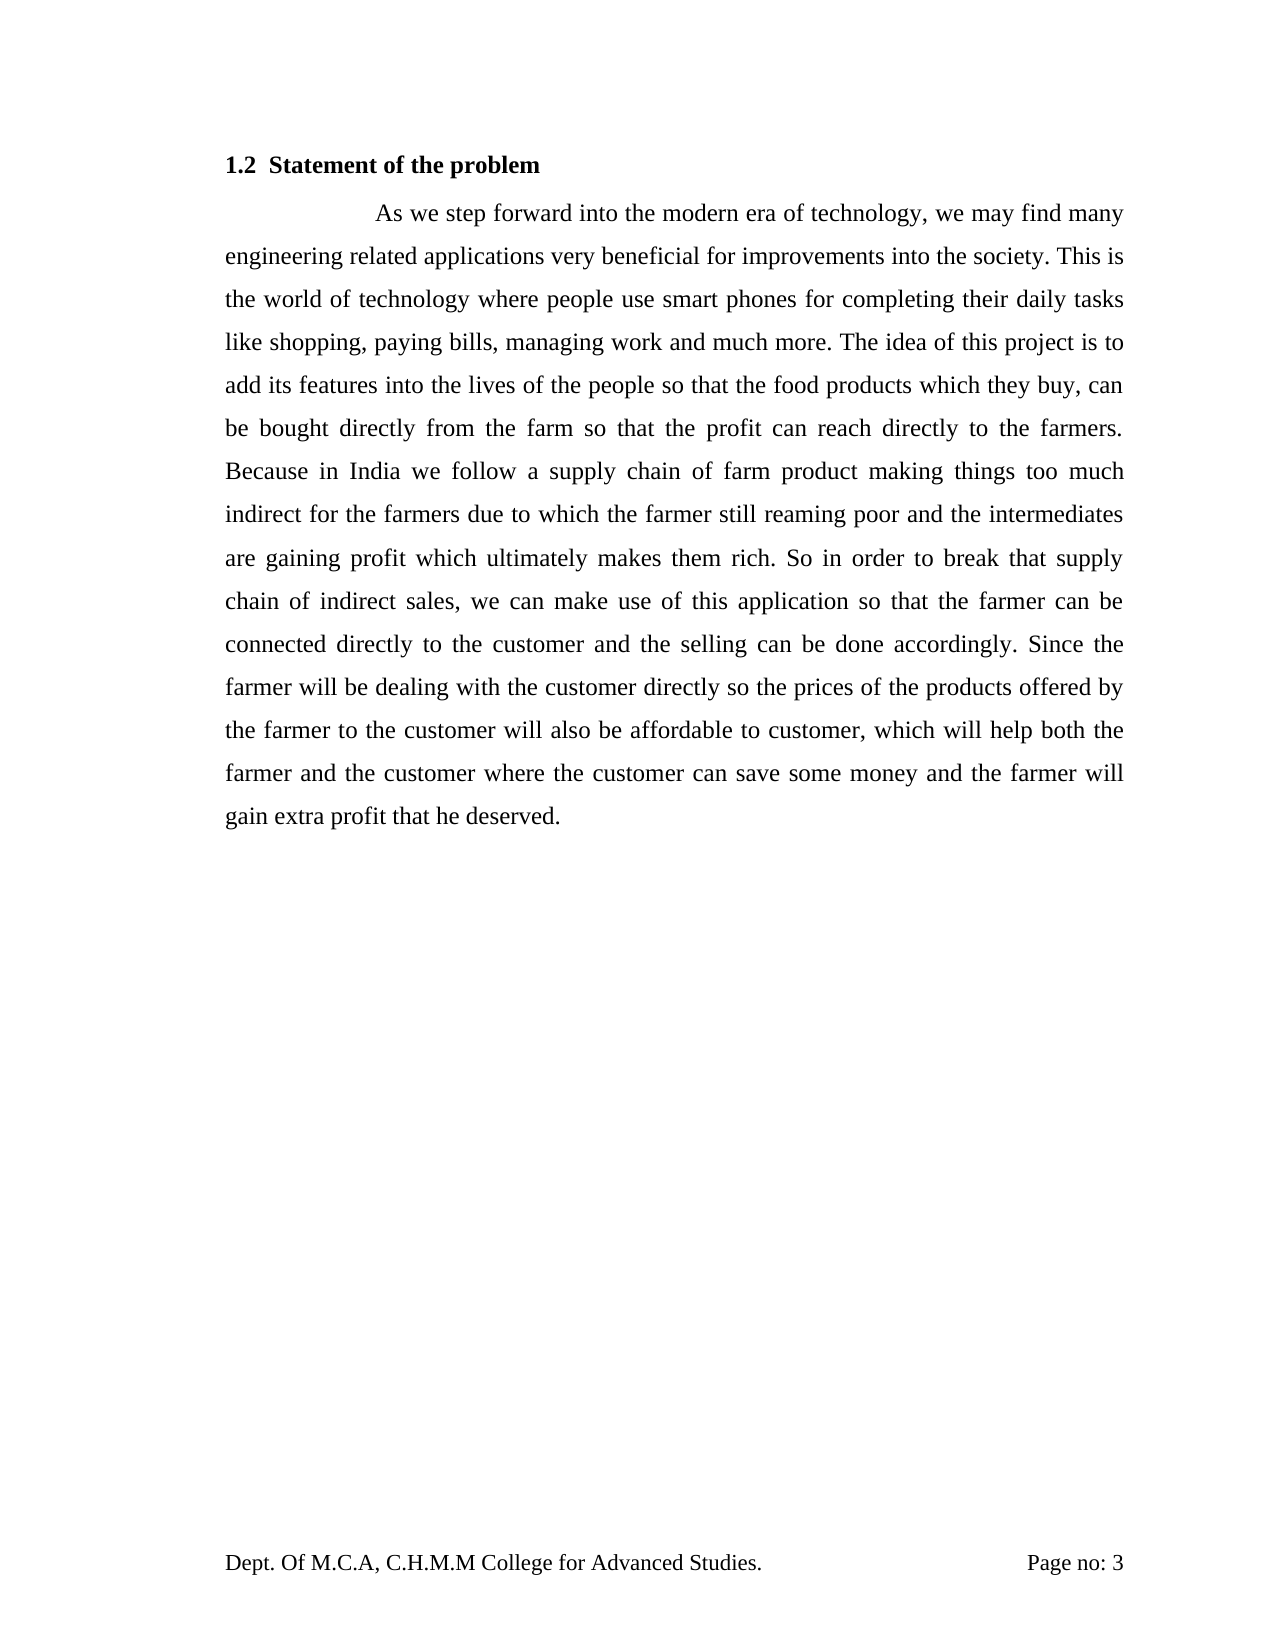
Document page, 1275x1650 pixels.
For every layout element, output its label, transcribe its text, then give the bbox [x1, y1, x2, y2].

text As we step forward into the modern era of technology, we may find many engineering related applications very beneficial for improvements into the society. This is the world of technology where people use smart phones for completing their daily tasks like shopping, paying bills, managing work and much more. The idea of this project is to add its features into the lives of the people so that the food products which they buy, can be bought directly from the farm so that the profit can reach directly to the farmers. Because in India we follow a supply chain of farm product making things too much indirect for the farmers due to which the farmer still reaming poor and the intermediates are gaining profit which ultimately makes them rich. So in order to break that supply chain of indirect sales, we can make use of this application so that the farmer can be connected directly to the customer and the selling can be done accordingly. Since the farmer will be dealing with the customer directly so the prices of the products offered by the farmer to the customer will also be affordable to customer, which will help both the farmer and the customer where the customer can save some money and the farmer will gain extra profit that he deserved. [225, 198, 1125, 830]
text 1.2 Statement of the problem [225, 150, 1125, 179]
